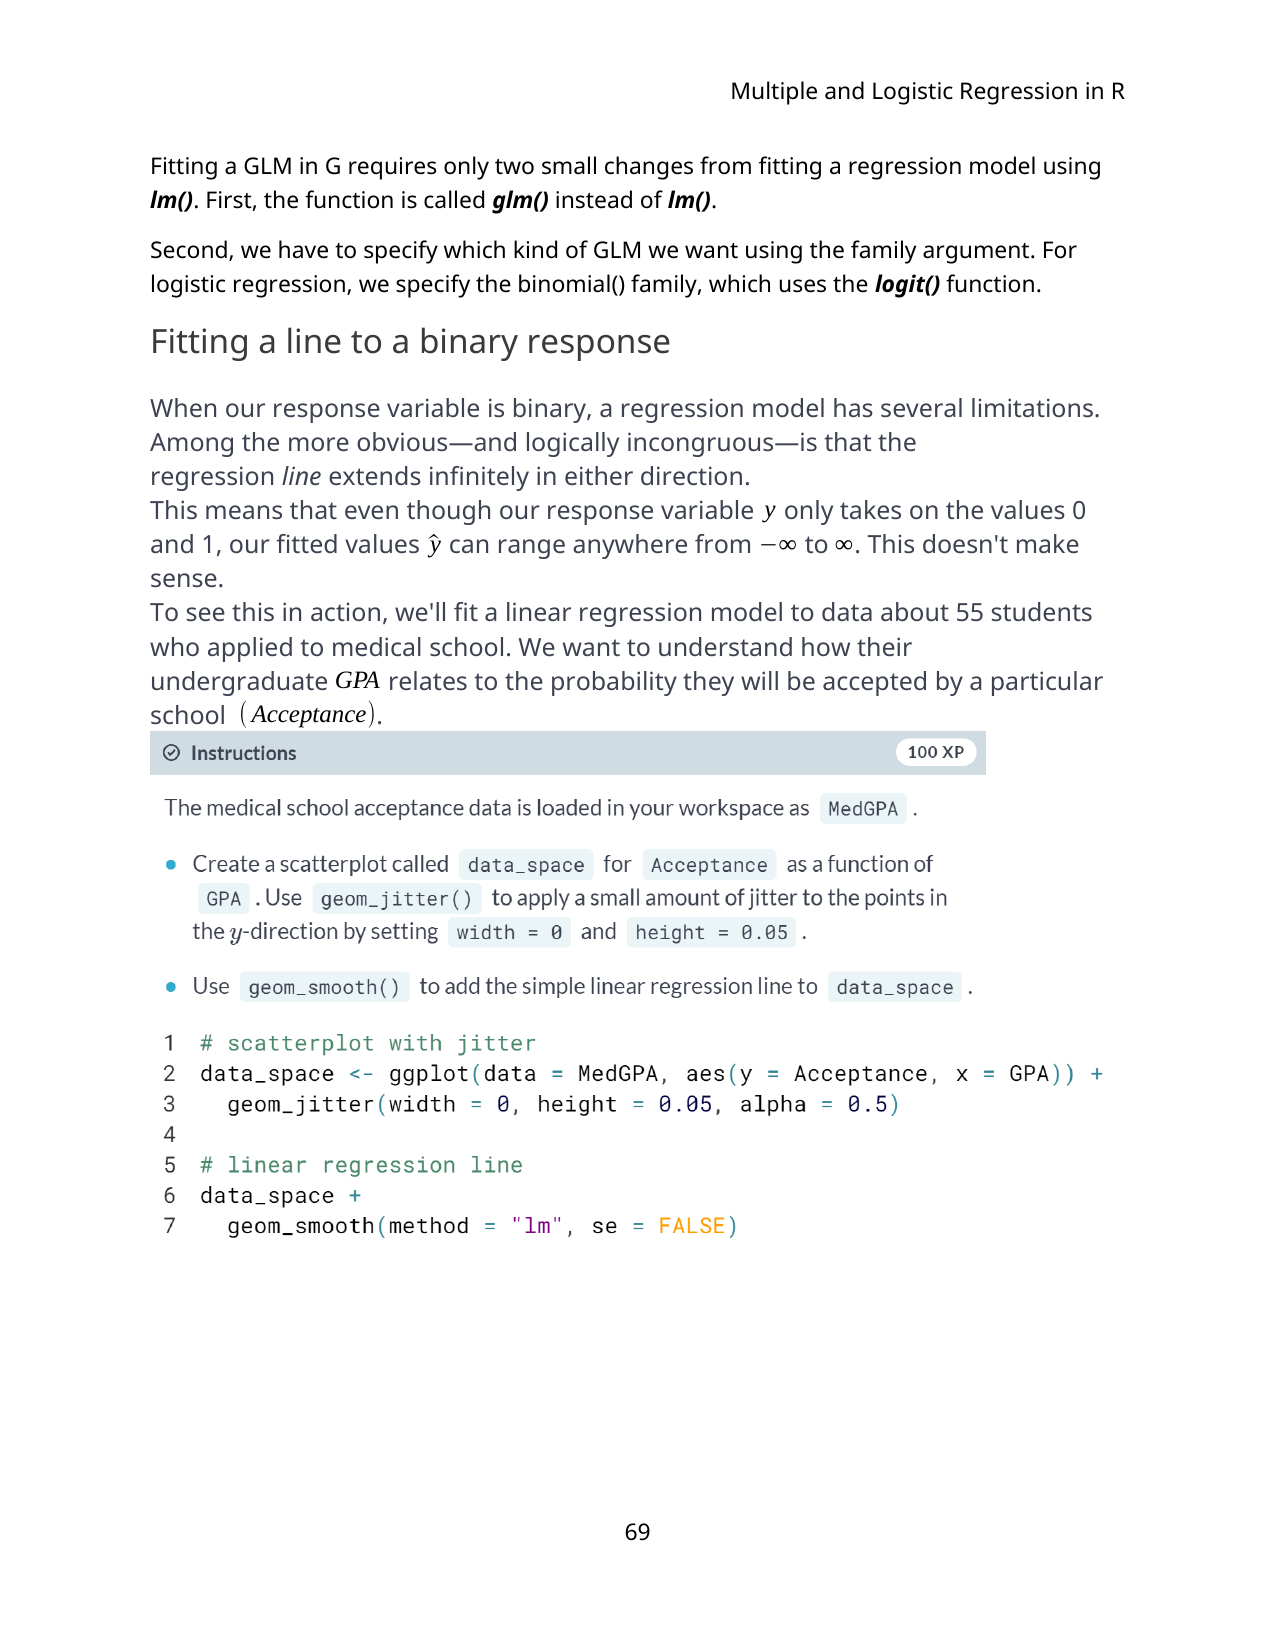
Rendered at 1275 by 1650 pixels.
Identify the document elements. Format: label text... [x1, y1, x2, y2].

picture [150, 731, 986, 1009]
text Fitting a GLM in G requires only two small changes from fitting a regression model using lm(). First, the function is called glm() instead of lm(). [150, 150, 1125, 215]
picture [150, 1027, 1125, 1242]
text To see this in action, we'll fit a linear regression model to data about 55 students who applied to medical school. We want to understand how their undergraduate relates to the probability they will be accepted by a particular school . [150, 595, 1125, 731]
text Second, we have to specify which kind of GLM we want using the family argument. For logistic regression, we specify the binomial() family, which uses the logit() function. [150, 234, 1125, 299]
subtitle Fitting a line to a binary response [150, 318, 1125, 364]
text This means that even though our response variable only takes on the values 0 and 1, our fitted values can range anywhere from to . This doesn't make sense. [150, 493, 1125, 595]
text When our response variable is binary, a regression model has several limitations. Among the more obvious—and logically incongruous—is that the regression line extends infinitely in either direction. [150, 391, 1125, 493]
